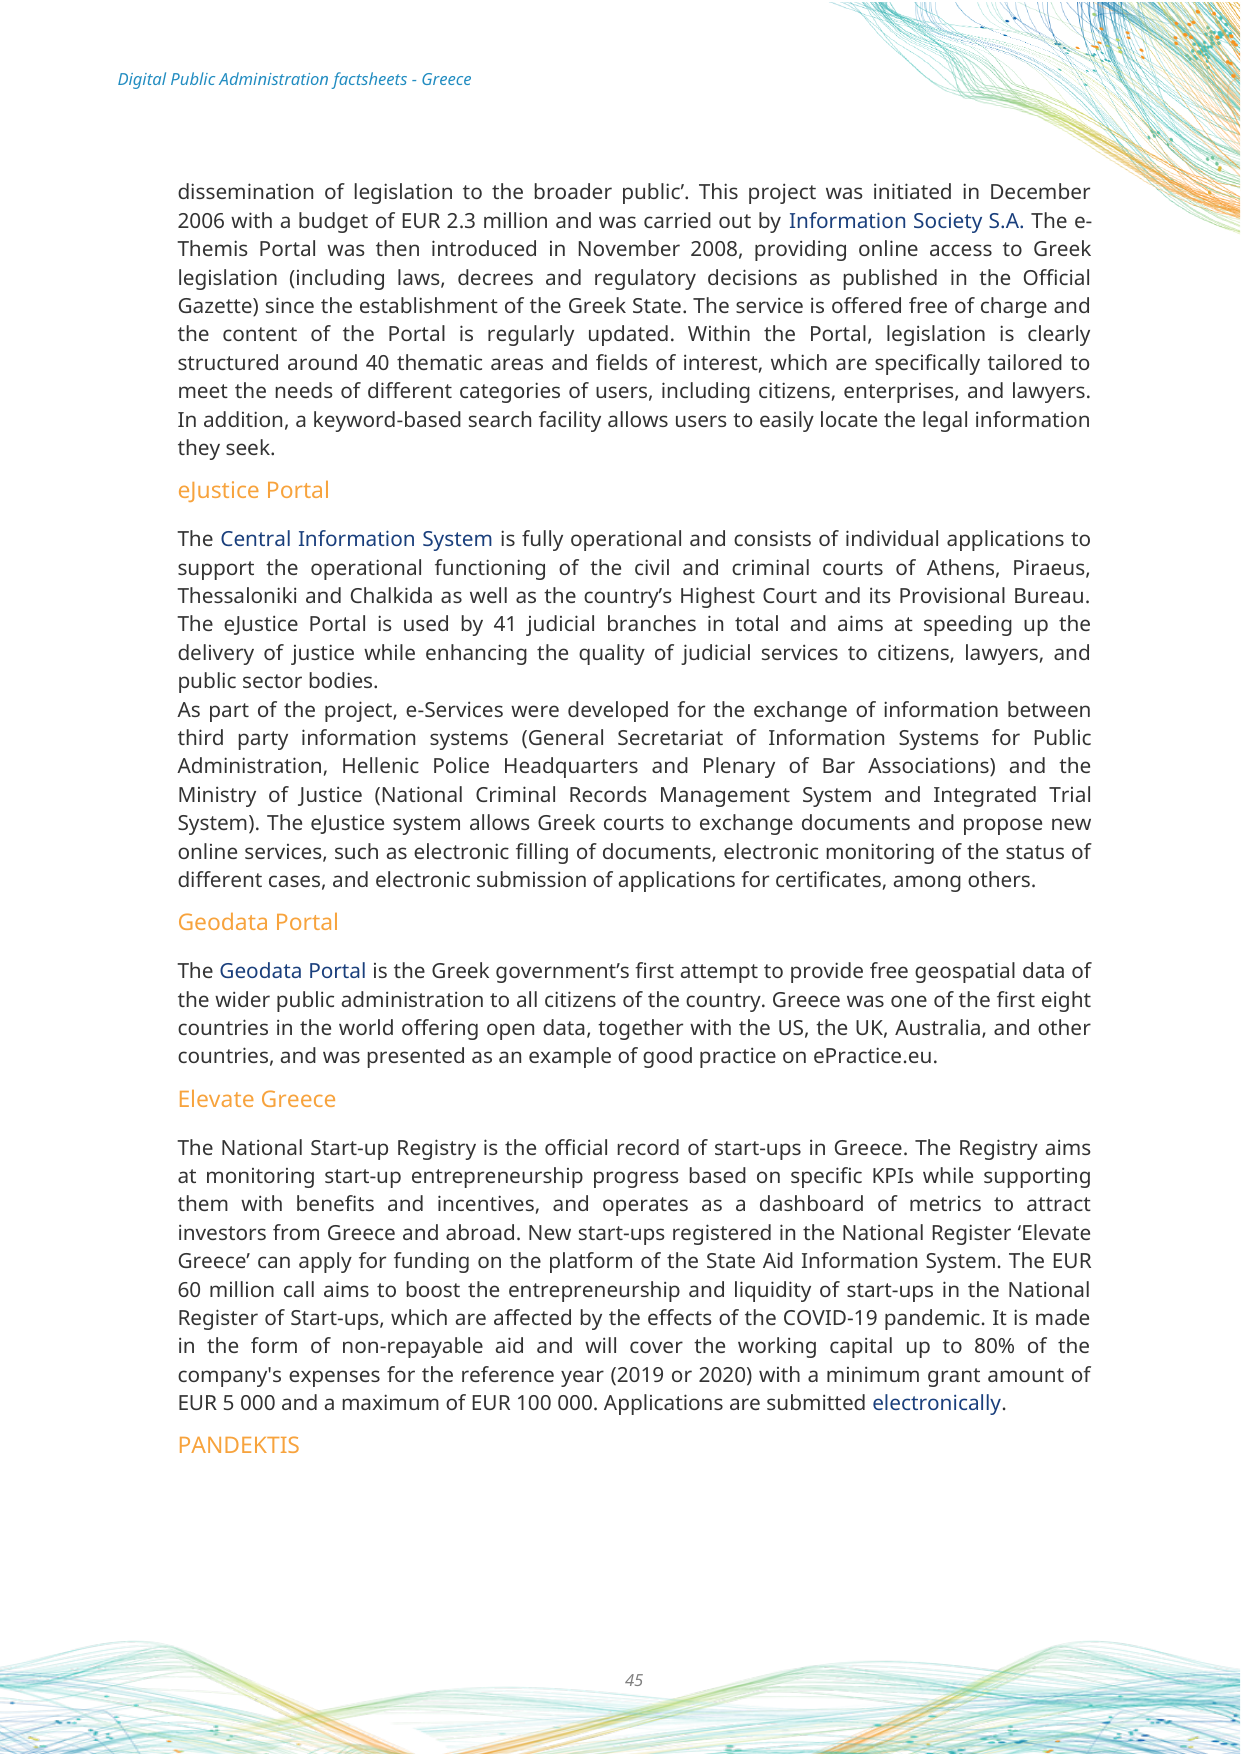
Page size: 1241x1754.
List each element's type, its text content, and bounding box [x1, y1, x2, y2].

subtitle PANDEKTIS [177, 1429, 1092, 1461]
subtitle Elevate Greece [177, 1083, 1092, 1114]
text The National Start-up Registry is the official record of start-ups in Greece. The Registry aims at monitoring start-up entrepreneurship progress based on specific KPIs while supporting them with benefits and incentives, and operates as a dashboard of metrics to attract investors from Greece and abroad. New start-ups registered in the National Register ‘Elevate Greece’ can apply for funding on the platform of the State Aid Information System. The EUR 60 million call aims to boost the entrepreneurship and liquidity of start-ups in the National Register of Start-ups, which are affected by the effects of the COVID-19 pandemic. It is made in the form of non-repayable aid and will cover the working capital up to 80% of the company's expenses for the reference year (2019 or 2020) with a minimum grant amount of EUR 5 000 and a maximum of EUR 100 000. Applications are submitted electronically. [177, 1133, 1092, 1417]
text As part of the project, e-Services were developed for the exchange of information between third party information systems (General Secretariat of Information Systems for Public Administration, Hellenic Police Headquarters and Plenary of Bar Associations) and the Ministry of Justice (National Criminal Records Management System and Integrated Trial System). The eJustice system allows Greek courts to exchange documents and propose new online services, such as electronic filling of documents, electronic monitoring of the status of different cases, and electronic submission of applications for certificates, among others. [177, 695, 1092, 894]
text Τhe Central Information System is fully operational and consists of individual applications to support the operational functioning of the civil and criminal courts of Athens, Piraeus, Thessaloniki and Chalkida as well as the country’s Highest Court and its Provisional Bureau. The eJustice Portal is used by 41 judicial branches in total and aims at speeding up the delivery of justice while enhancing the quality of judicial services to citizens, lawyers, and public sector bodies. [177, 524, 1092, 695]
picture [816, 2, 1241, 252]
subtitle eJustice Portal [177, 474, 1092, 505]
text The Geodata Portal is the Greek government’s first attempt to provide free geospatial data of the wider public administration to all citizens of the country. Greece was one of the first eight countries in the world offering open data, together with the US, the UK, Australia, and other countries, and was presented as an example of good practice on ePractice.eu. [177, 956, 1092, 1070]
subtitle Geodata Portal [177, 906, 1092, 938]
picture [0, 1617, 1241, 1754]
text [177, 177, 1092, 462]
